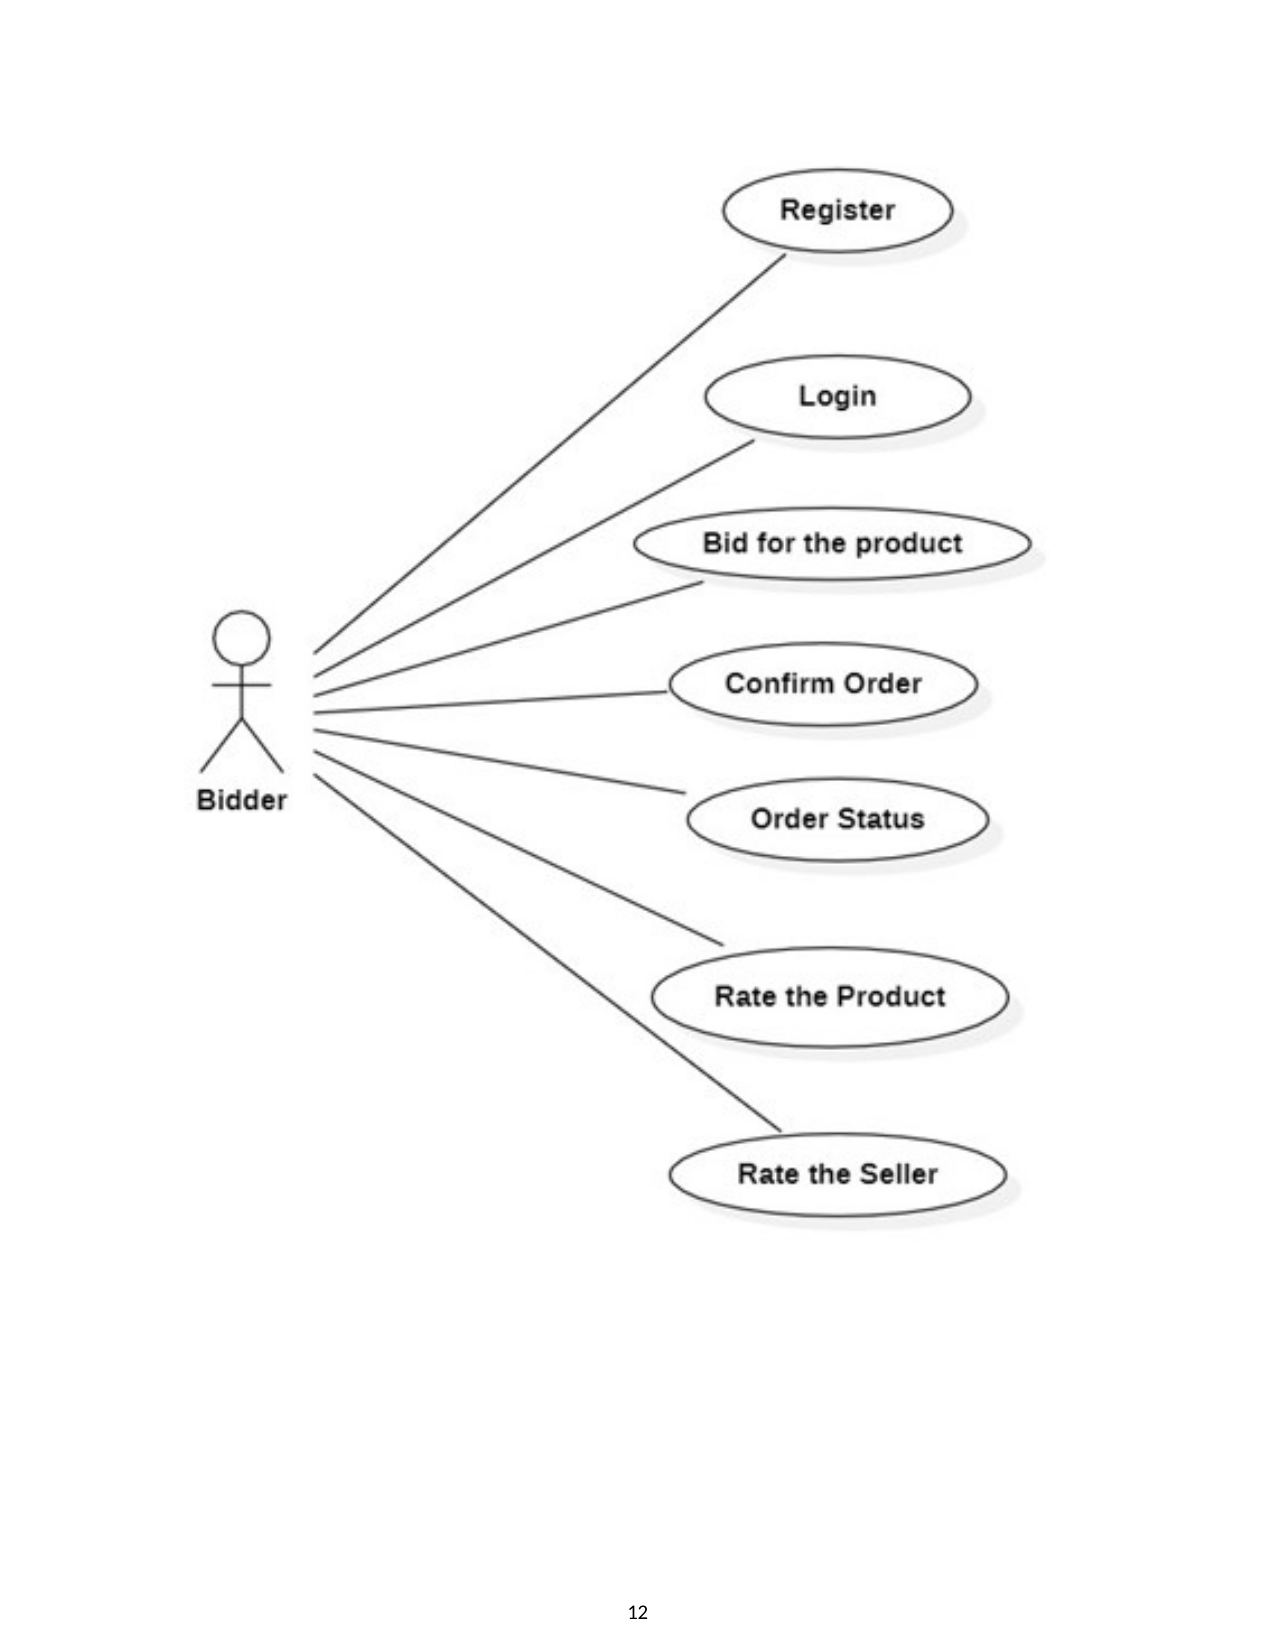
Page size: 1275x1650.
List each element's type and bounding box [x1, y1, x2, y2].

picture [150, 150, 1120, 1301]
